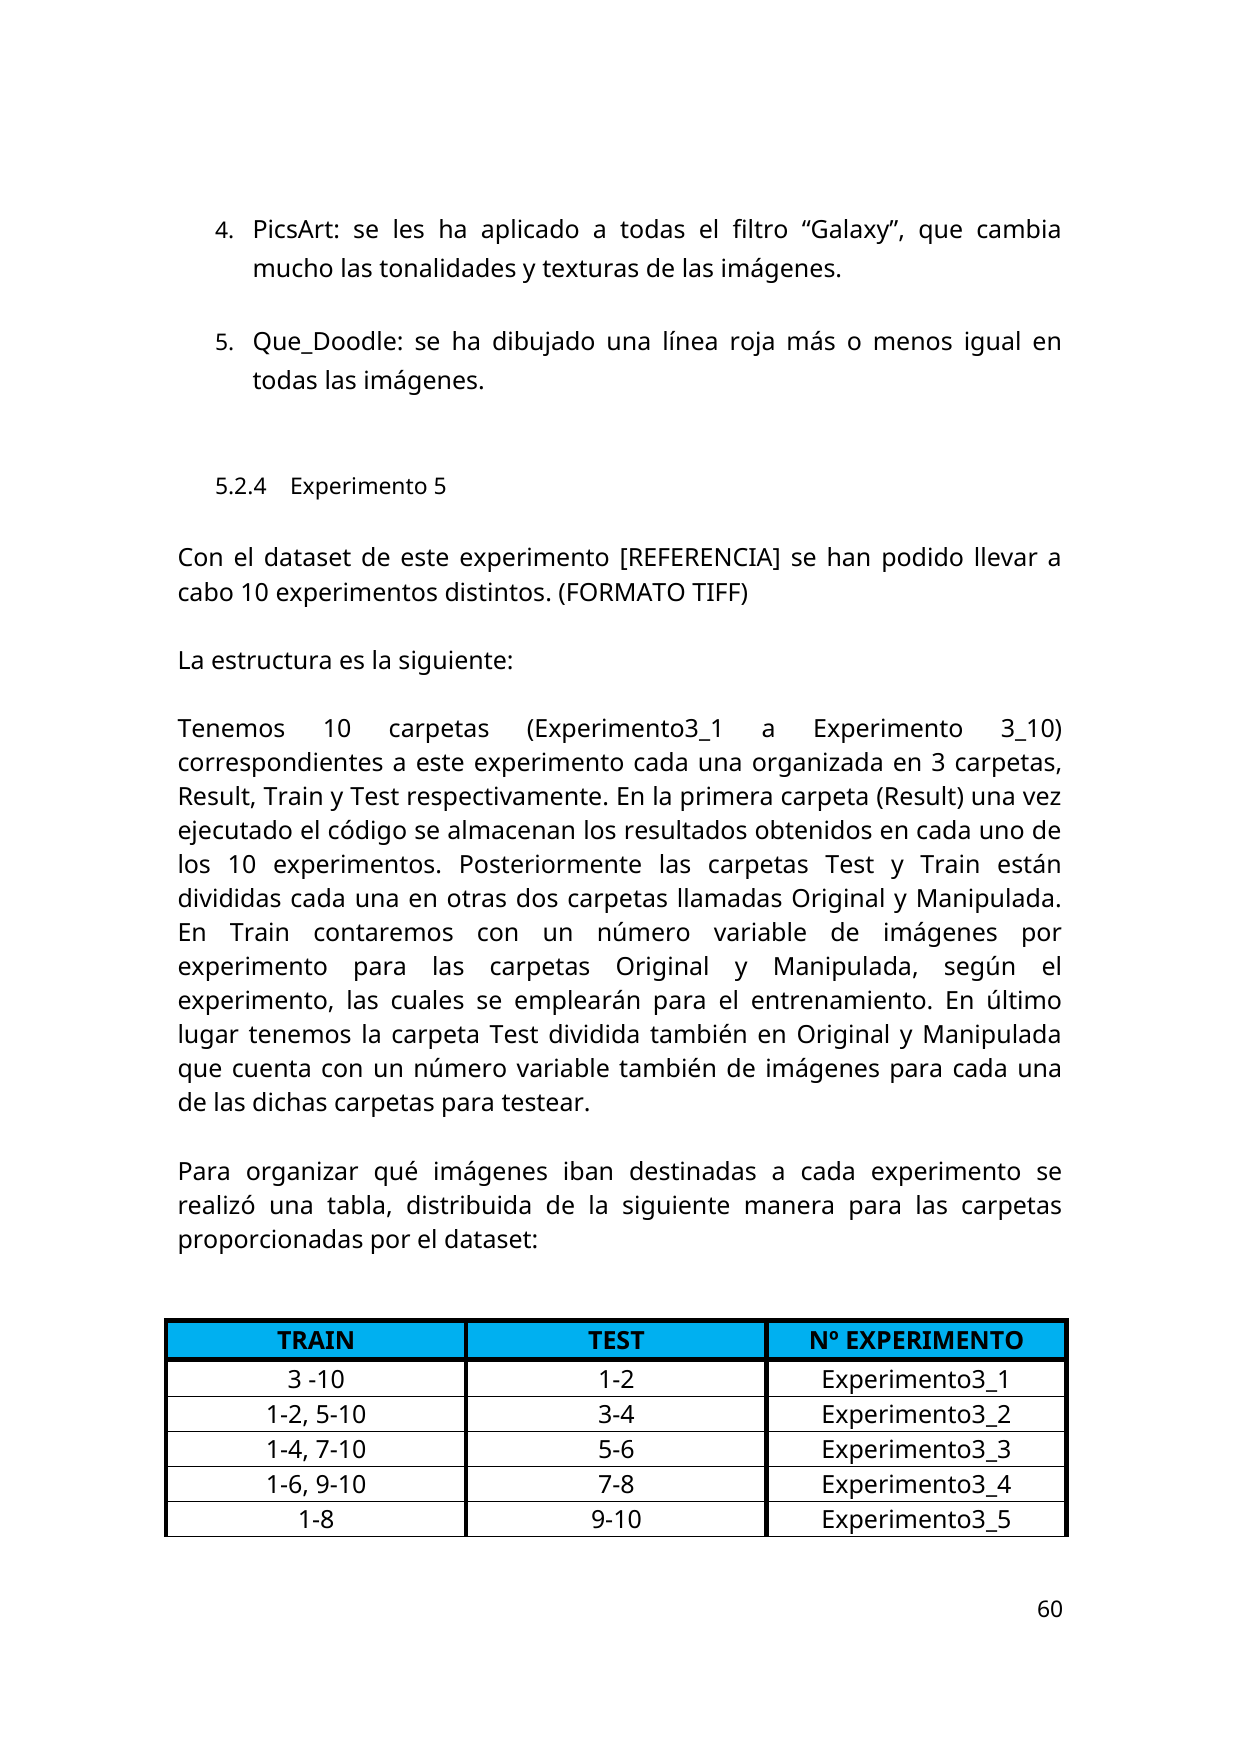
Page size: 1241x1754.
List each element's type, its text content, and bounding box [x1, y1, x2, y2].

table_header Nº EXPERIMENTO [769, 1323, 1064, 1357]
table_cell 1-2, 5-10 [168, 1397, 464, 1431]
table_cell Experimento3_5 [769, 1502, 1064, 1536]
table_cell 3 -10 [168, 1362, 464, 1396]
text Tenemos 10 carpetas (Experimento3_1 a Experimento 3_10) correspondientes a este experimento cada una organizada en 3 carpetas, Result, Train y Test respectivamente. En la primera carpeta (Result) una vez ejecutado el código se almacenan los resultados obtenidos en cada uno de los 10 experimentos. Posteriormente las carpetas Test y Train están divididas cada una en otras dos carpetas llamadas Original y Manipulada. En Train contaremos con un número variable de imágenes por experimento para las carpetas Original y Manipulada, según el experimento, las cuales se emplearán para el entrenamiento. En último lugar tenemos la carpeta Test dividida también en Original y Manipulada que cuenta con un número variable también de imágenes para cada una de las dichas carpetas para testear. [177, 710, 1063, 1119]
table_header TEST [468, 1323, 764, 1357]
table_cell 1-6, 9-10 [168, 1467, 464, 1501]
text Para organizar qué imágenes iban destinadas a cada experimento se realizó una tabla, distribuida de la siguiente manera para las carpetas proporcionadas por el dataset: [177, 1153, 1063, 1255]
table_cell 7-8 [468, 1467, 764, 1501]
table_cell 1-8 [168, 1502, 464, 1536]
list Que_Doodle: se ha dibujado una línea roja más o menos igual en todas las imágenes. [215, 324, 1063, 397]
table_cell 9-10 [468, 1502, 764, 1536]
table_cell Experimento3_4 [769, 1467, 1064, 1501]
table_header TRAIN [168, 1323, 464, 1357]
table_cell Experimento3_1 [769, 1362, 1064, 1396]
table_cell 3-4 [468, 1397, 764, 1431]
table_cell 1-2 [468, 1362, 764, 1396]
table_cell Experimento3_2 [769, 1397, 1064, 1431]
list PicsArt: se les ha aplicado a todas el filtro “Galaxy”, que cambia mucho las tonalidades y texturas de las imágenes. [215, 211, 1063, 284]
table_cell 1-4, 7-10 [168, 1432, 464, 1466]
text La estructura es la siguiente: [177, 642, 1063, 676]
list Experimento 5 [215, 470, 1063, 501]
table_cell 5-6 [468, 1432, 764, 1466]
table_cell Experimento3_3 [769, 1432, 1064, 1466]
text Con el dataset de este experimento [REFERENCIA] se han podido llevar a cabo 10 experimentos distintos. (FORMATO TIFF) [177, 540, 1063, 608]
